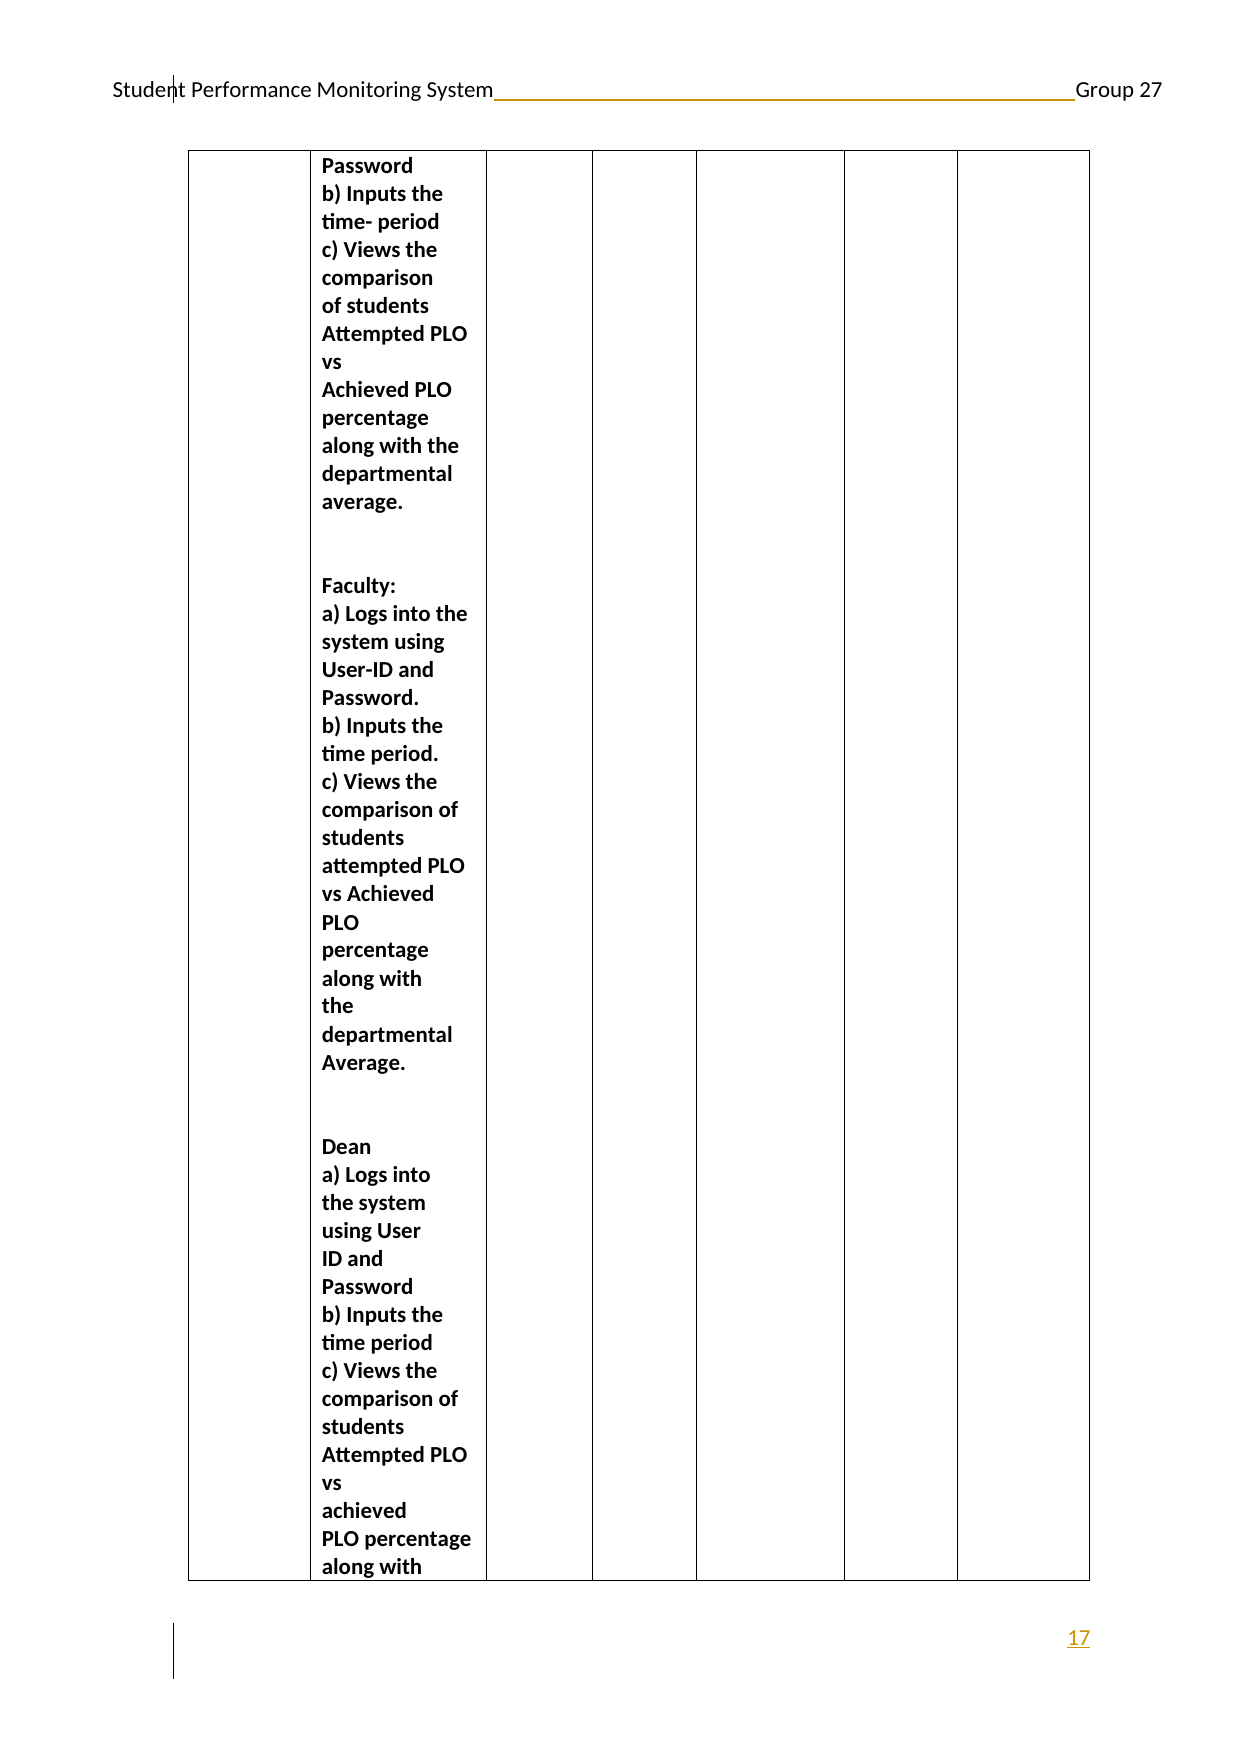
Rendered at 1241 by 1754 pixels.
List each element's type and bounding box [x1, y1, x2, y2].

table_cell [311, 151, 486, 1580]
table_cell [593, 151, 696, 1580]
table_cell [697, 151, 844, 1580]
table_cell [189, 151, 310, 1580]
table_cell [487, 151, 592, 1580]
table_cell [958, 151, 1089, 1580]
table_cell [845, 151, 957, 1580]
